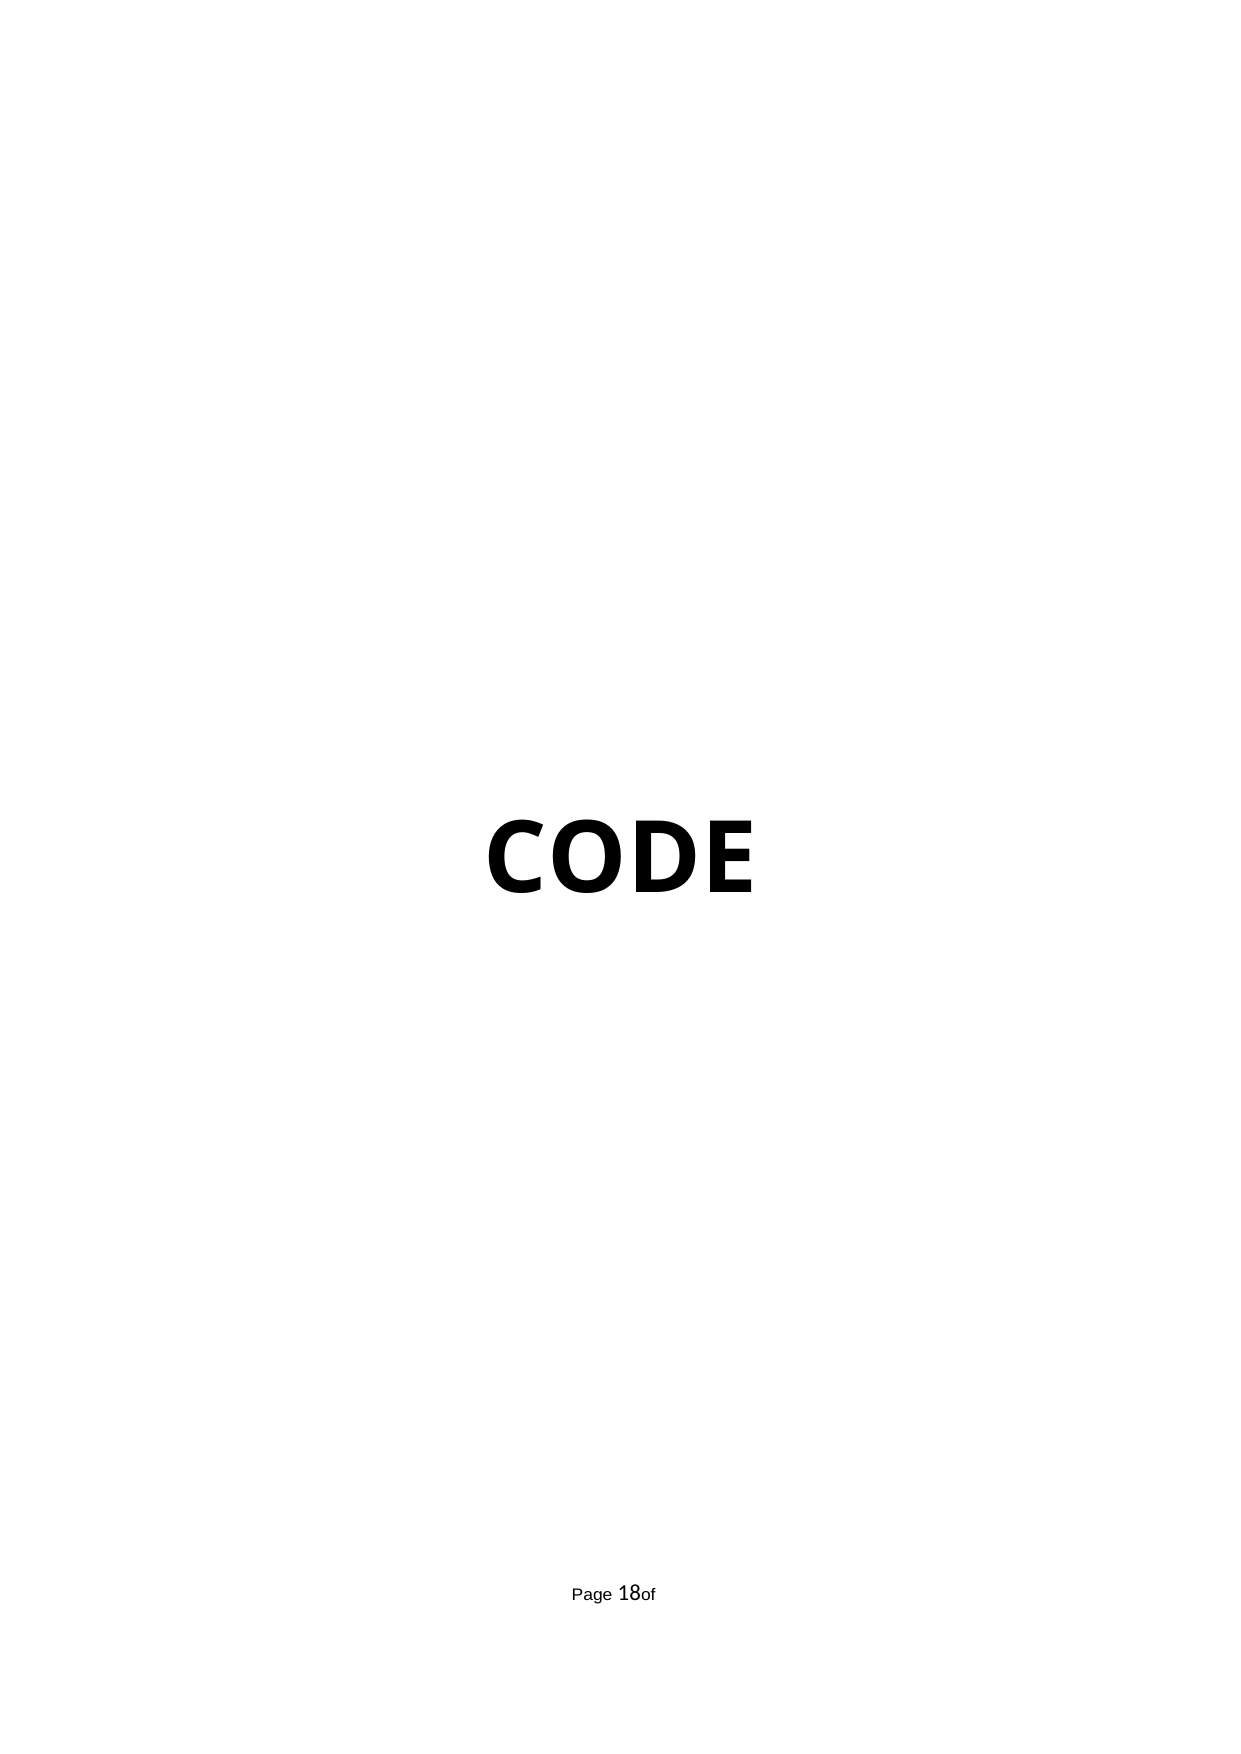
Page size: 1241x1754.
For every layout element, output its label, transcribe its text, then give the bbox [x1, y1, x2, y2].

text CODE [150, 786, 1090, 922]
